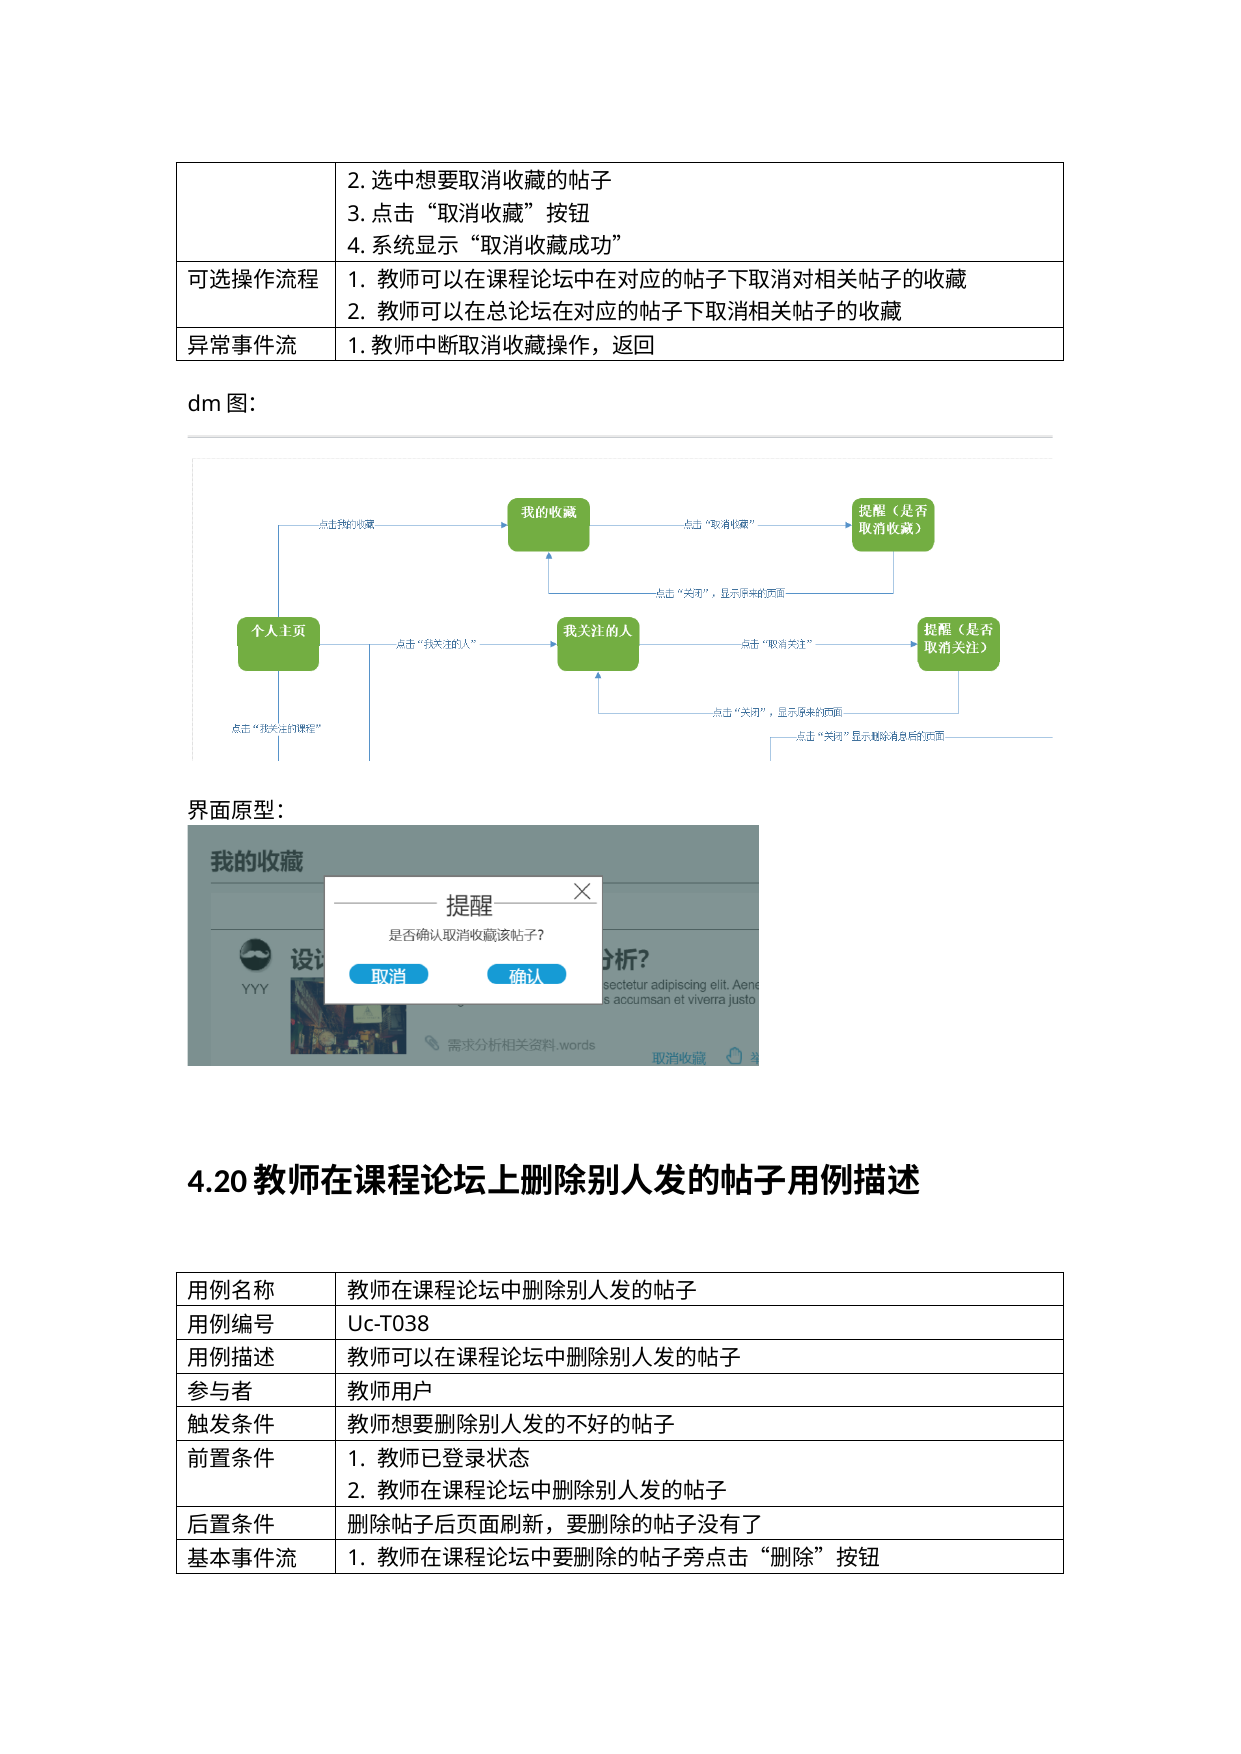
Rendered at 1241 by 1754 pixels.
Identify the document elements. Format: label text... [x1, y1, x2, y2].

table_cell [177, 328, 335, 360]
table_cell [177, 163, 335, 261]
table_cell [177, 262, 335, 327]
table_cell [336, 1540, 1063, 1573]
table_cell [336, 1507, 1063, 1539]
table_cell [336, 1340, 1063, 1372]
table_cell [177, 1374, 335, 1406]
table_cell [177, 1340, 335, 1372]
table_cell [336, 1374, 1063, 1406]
text 界面原型： [187, 793, 1053, 825]
picture [187, 435, 1053, 761]
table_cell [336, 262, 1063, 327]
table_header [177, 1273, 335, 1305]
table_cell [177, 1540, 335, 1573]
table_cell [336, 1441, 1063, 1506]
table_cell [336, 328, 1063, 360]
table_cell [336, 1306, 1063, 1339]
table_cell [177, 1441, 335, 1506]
subtitle dm图： [187, 386, 1053, 419]
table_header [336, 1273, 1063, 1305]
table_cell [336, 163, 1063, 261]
picture [187, 825, 759, 1066]
subtitle 4.20教师在课程论坛上删除别人发的帖子用例描述 [187, 1145, 1053, 1210]
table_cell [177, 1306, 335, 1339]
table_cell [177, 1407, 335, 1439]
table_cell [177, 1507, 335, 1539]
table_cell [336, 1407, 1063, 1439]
